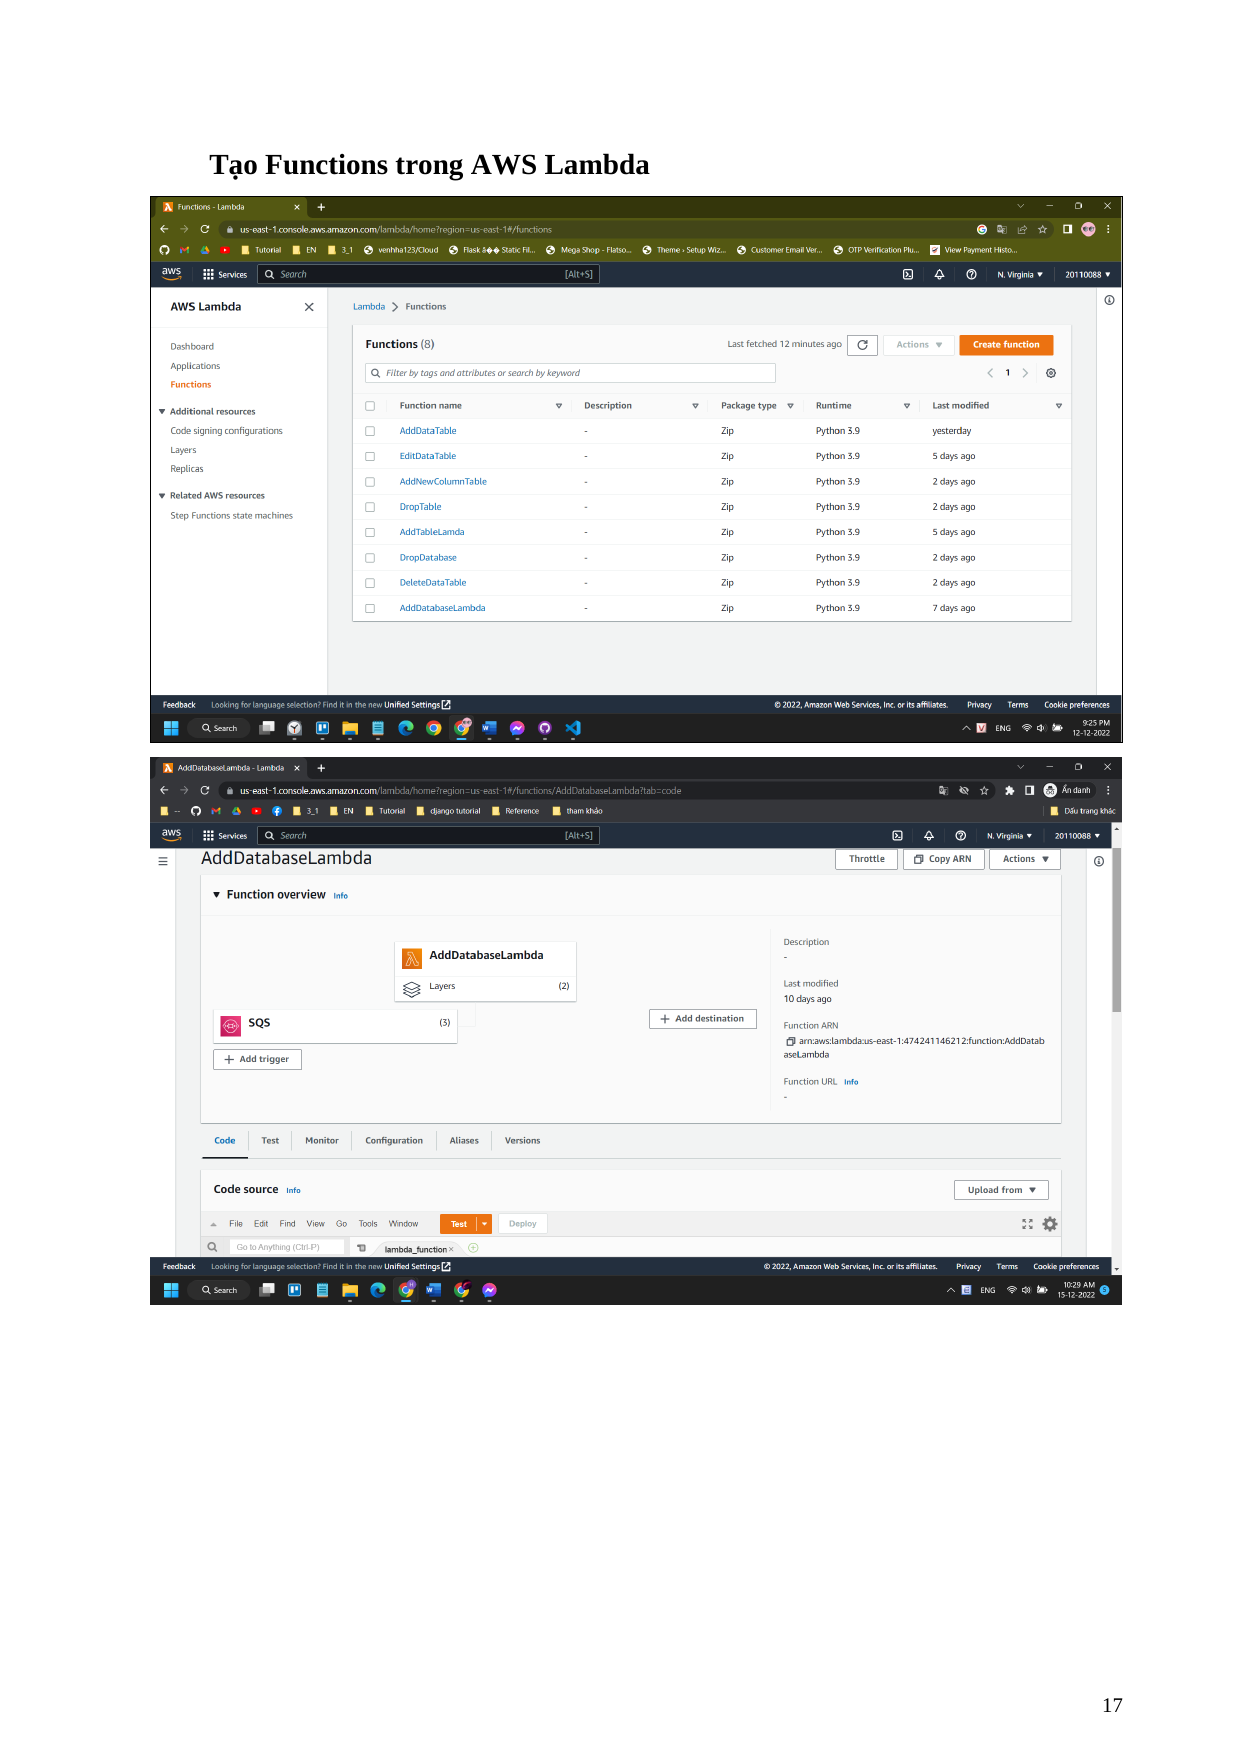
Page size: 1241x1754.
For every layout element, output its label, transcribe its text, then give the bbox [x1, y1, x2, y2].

picture [150, 757, 1122, 1305]
subtitle Tạo Functions trong AWS Lambda [209, 147, 1123, 181]
picture [151, 197, 1122, 742]
